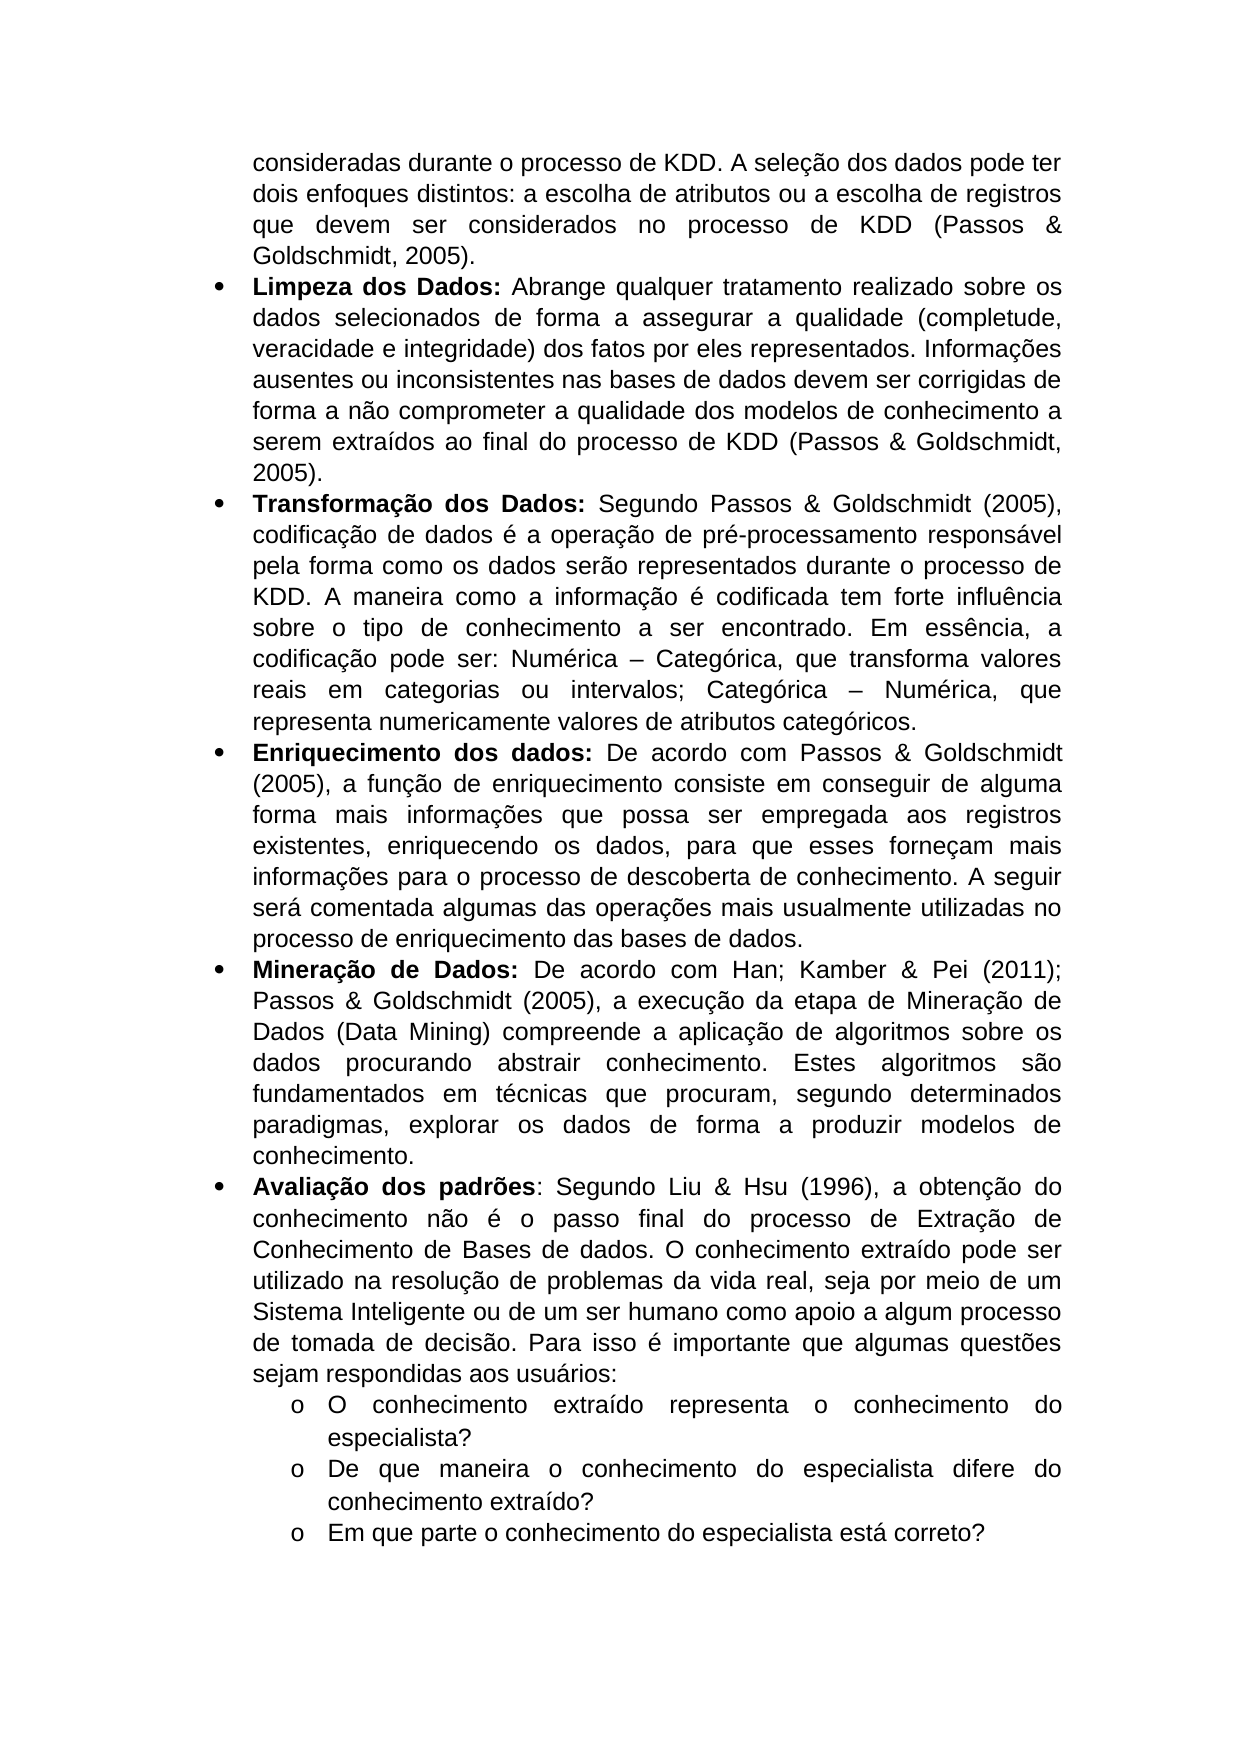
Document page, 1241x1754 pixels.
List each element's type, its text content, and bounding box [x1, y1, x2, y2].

list Avaliação dos padrões: Segundo Liu & Hsu (1996), a obtenção do conhecimento não é o passo final do processo de Extração de Conhecimento de Bases de dados. O conhecimento extraído pode ser utilizado na resolução de problemas da vida real, seja por meio de um Sistema Inteligente ou de um ser humano como apoio a algum processo de tomada de decisão. Para isso é importante que algumas questões sejam respondidas aos usuários: [215, 1172, 1063, 1387]
list De que maneira o conhecimento do especialista difere do conhecimento extraído? [290, 1454, 1063, 1516]
list Transformação dos Dados: Segundo Passos & Goldschmidt (2005), codificação de dados é a operação de pré-processamento responsável pela forma como os dados serão representados durante o processo de KDD. A maneira como a informação é codificada tem forte influência sobre o tipo de conhecimento a ser encontrado. Em essência, a codificação pode ser: Numérica – Categórica, que transforma valores reais em categorias ou intervalos; Categórica – Numérica, que representa numericamente valores de atributos categóricos. [215, 489, 1063, 735]
list Enriquecimento dos dados: De acordo com Passos & Goldschmidt (2005), a função de enriquecimento consiste em conseguir de alguma forma mais informações que possa ser empregada aos registros existentes, enriquecendo os dados, para que esses forneçam mais informações para o processo de descoberta de conhecimento. A seguir será comentada algumas das operações mais usualmente utilizadas no processo de enriquecimento das bases de dados. [215, 738, 1063, 953]
list Em que parte o conhecimento do especialista está correto? [290, 1518, 1063, 1549]
list Limpeza dos Dados: Abrange qualquer tratamento realizado sobre os dados selecionados de forma a assegurar a qualidade (completude, veracidade e integridade) dos fatos por eles representados. Informações ausentes ou inconsistentes nas bases de dados devem ser corrigidas de forma a não comprometer a qualidade dos modelos de conhecimento a serem extraídos ao final do processo de KDD (Passos & Goldschmidt, 2005). [215, 272, 1063, 487]
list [215, 148, 1063, 269]
list Mineração de Dados: De acordo com Han; Kamber & Pei (2011); Passos & Goldschmidt (2005), a execução da etapa de Mineração de Dados (Data Mining) compreende a aplicação de algoritmos sobre os dados procurando abstrair conhecimento. Estes algoritmos são fundamentados em técnicas que procuram, segundo determinados paradigmas, explorar os dados de forma a produzir modelos de conhecimento. [215, 955, 1063, 1170]
list O conhecimento extraído representa o conhecimento do especialista? [290, 1390, 1063, 1452]
